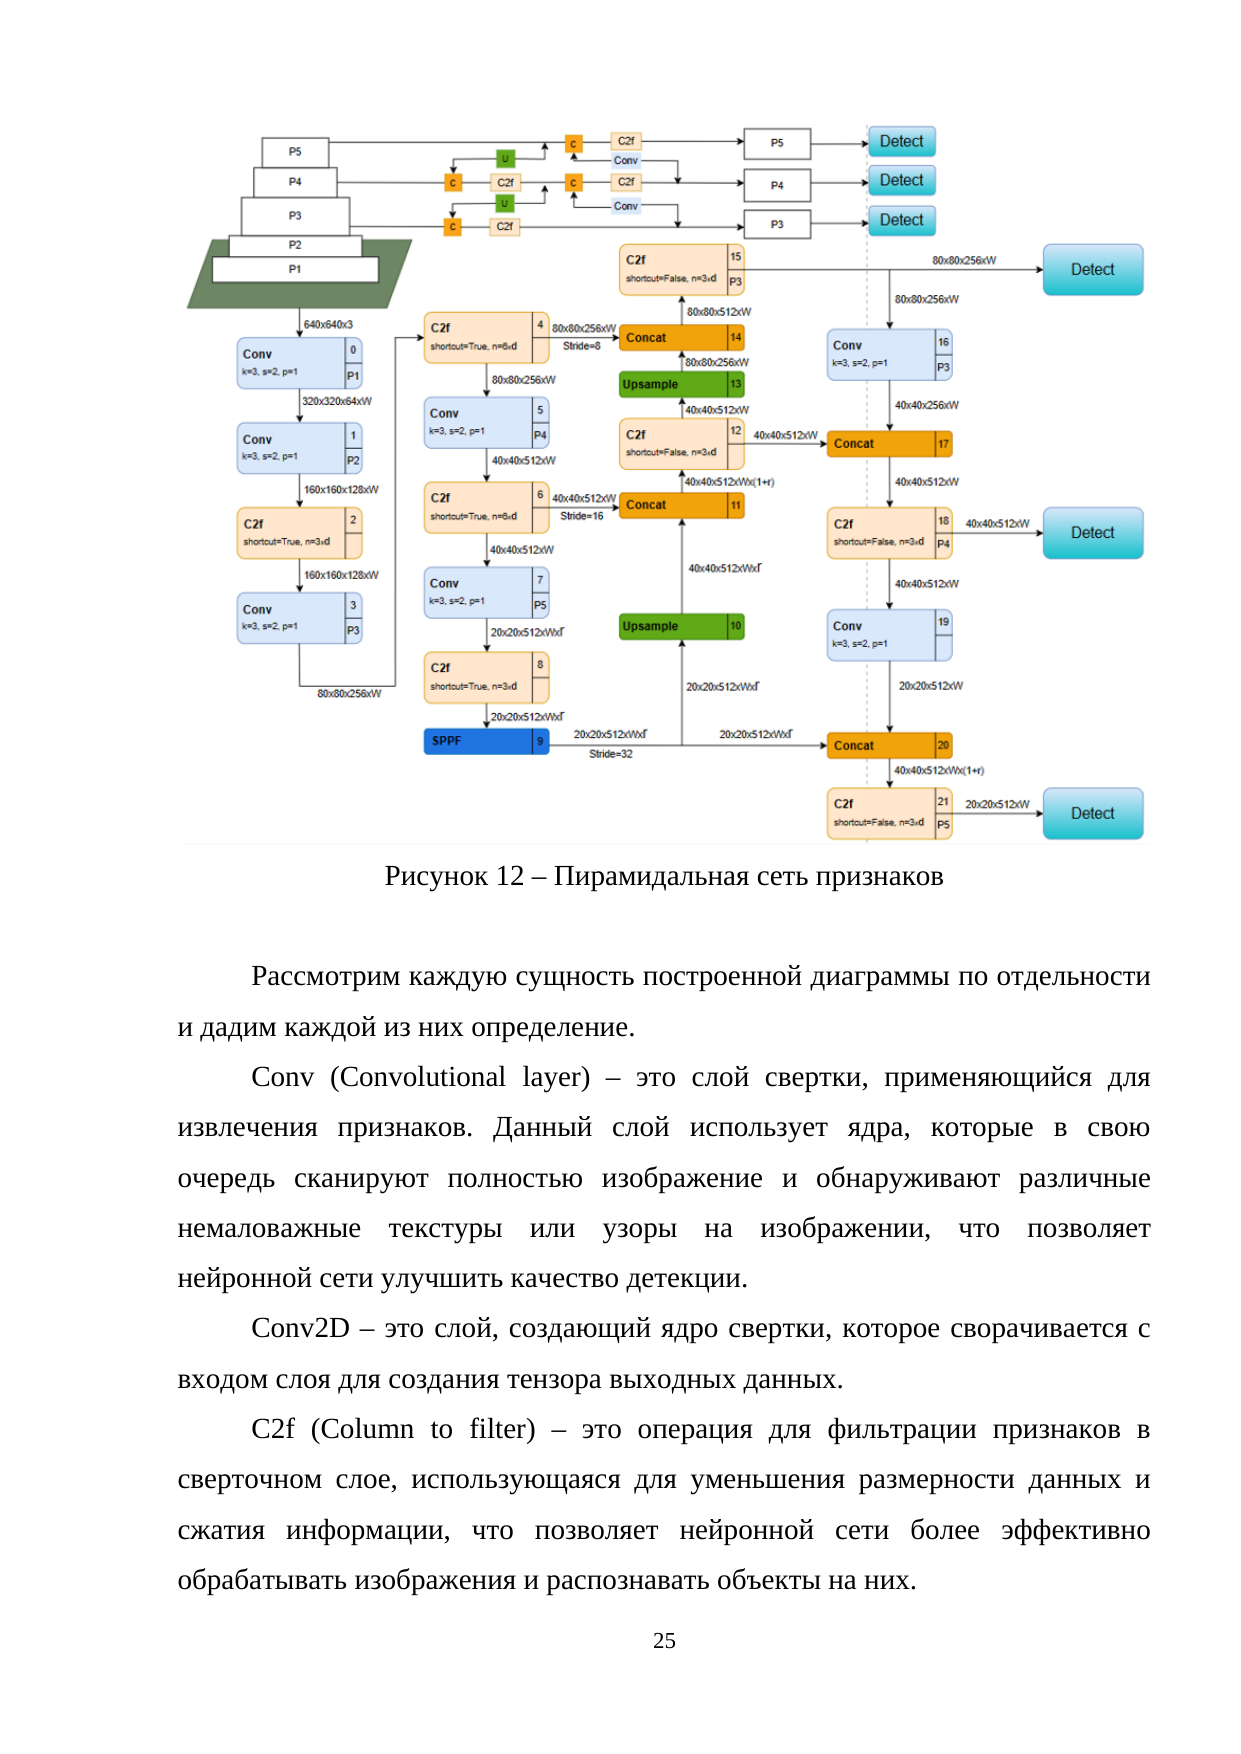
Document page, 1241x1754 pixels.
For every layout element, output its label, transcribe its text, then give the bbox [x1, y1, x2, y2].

picture [180, 118, 1149, 845]
text Conv2D – это слой, создающий ядро свертки, которое сворачивается с входом слоя для создания тензора выходных данных. [177, 1311, 1152, 1394]
text C2f (Column to filter) – это операция для фильтрации признаков в сверточном слое, использующаяся для уменьшения размерности данных и сжатия информации, что позволяет нейронной сети более эффективно обрабатывать изображения и распознавать объекты на них. [177, 1411, 1152, 1596]
text Рассмотрим каждую сущность построенной диаграммы по отдельности и дадим каждой из них определение. [177, 958, 1152, 1042]
text Conv (Convolutional layer) – это слой свертки, применяющийся для извлечения признаков. Данный слой использует ядра, которые в свою очередь сканируют полностью изображение и обнаруживают различные немаловажные текстуры или узоры на изображении, что позволяет нейронной сети улучшить качество детекции. [177, 1059, 1152, 1294]
text Рисунок 12 – Пирамидальная сеть признаков [177, 858, 1152, 891]
